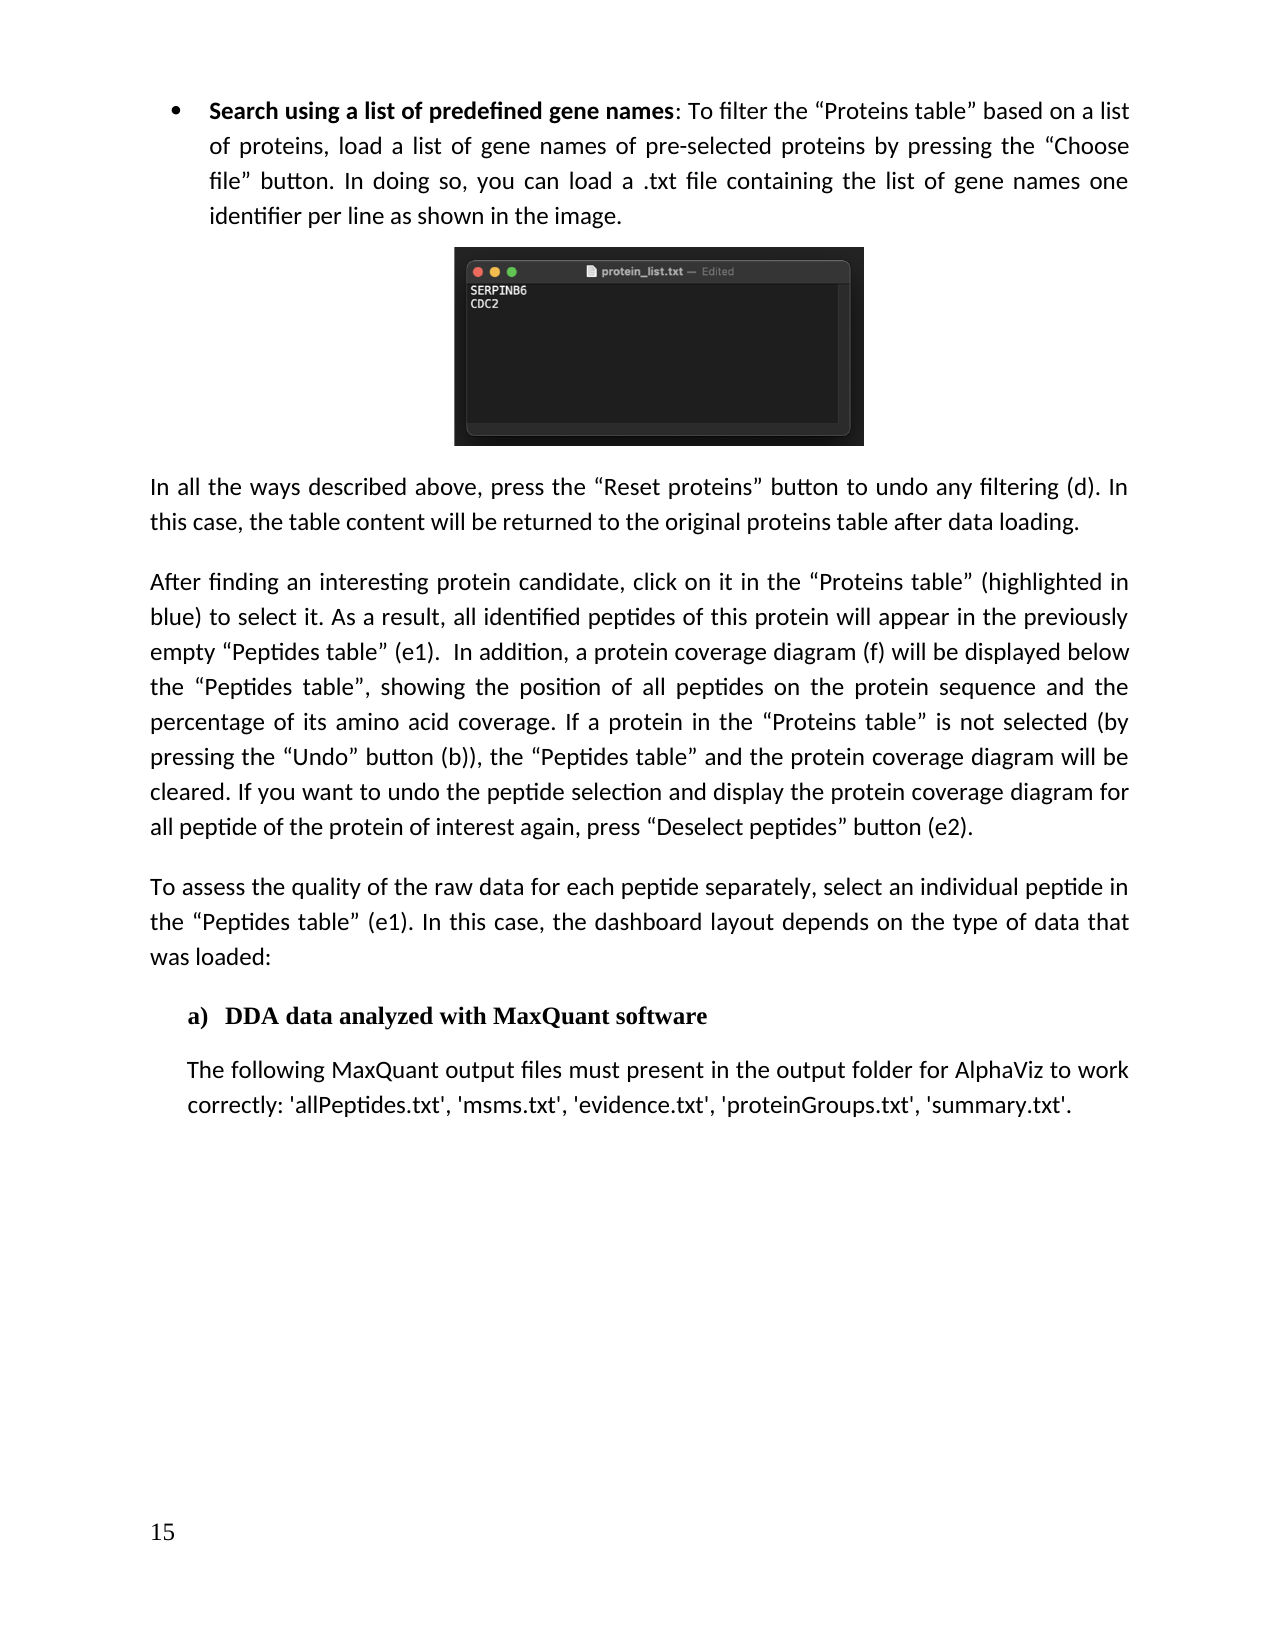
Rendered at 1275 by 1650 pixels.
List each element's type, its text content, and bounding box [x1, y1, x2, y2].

text The following MaxQuant output files must present in the output folder for AlphaViz to work correctly: 'allPeptides.txt', 'msms.txt', 'evidence.txt', 'proteinGroups.txt', 'summary.txt'. [179, 1054, 1131, 1120]
picture [454, 247, 864, 446]
subtitle DDA data analyzed with MaxQuant software [187, 1001, 1131, 1029]
text In all the ways described above, press the “Reset proteins” button to undo any filtering (d). In this case, the table content will be returned to the original proteins table after data loading. [150, 471, 1131, 536]
text After finding an interesting protein candidate, click on it in the “Proteins table” (highlighted in blue) to select it. As a result, all identified peptides of this protein will appear in the previously empty “Peptides table” (e1). In addition, a protein coverage diagram (f) will be displayed below the “Peptides table”, showing the position of all peptides on the protein sequence and the percentage of its amino acid coverage. If a protein in the “Proteins table” is not selected (by pressing the “Undo” button (b)), the “Peptides table” and the protein coverage diagram will be cleared. If you want to undo the peptide selection and display the protein coverage diagram for all peptide of the protein of interest again, press “Deselect peptides” button (e2). [150, 566, 1131, 841]
list Search using a list of predefined gene names: To filter the “Proteins table” based on a list of proteins, load a list of gene names of pre-selected proteins by pressing the “Choose file” button. In doing so, you can load a .txt file containing the list of gene names one identifier per line as shown in the image. [172, 95, 1131, 230]
text To assess the quality of the raw data for each peptide separately, select an individual peptide in the “Peptides table” (e1). In this case, the dashboard layout depends on the type of data that was loaded: [150, 871, 1131, 971]
